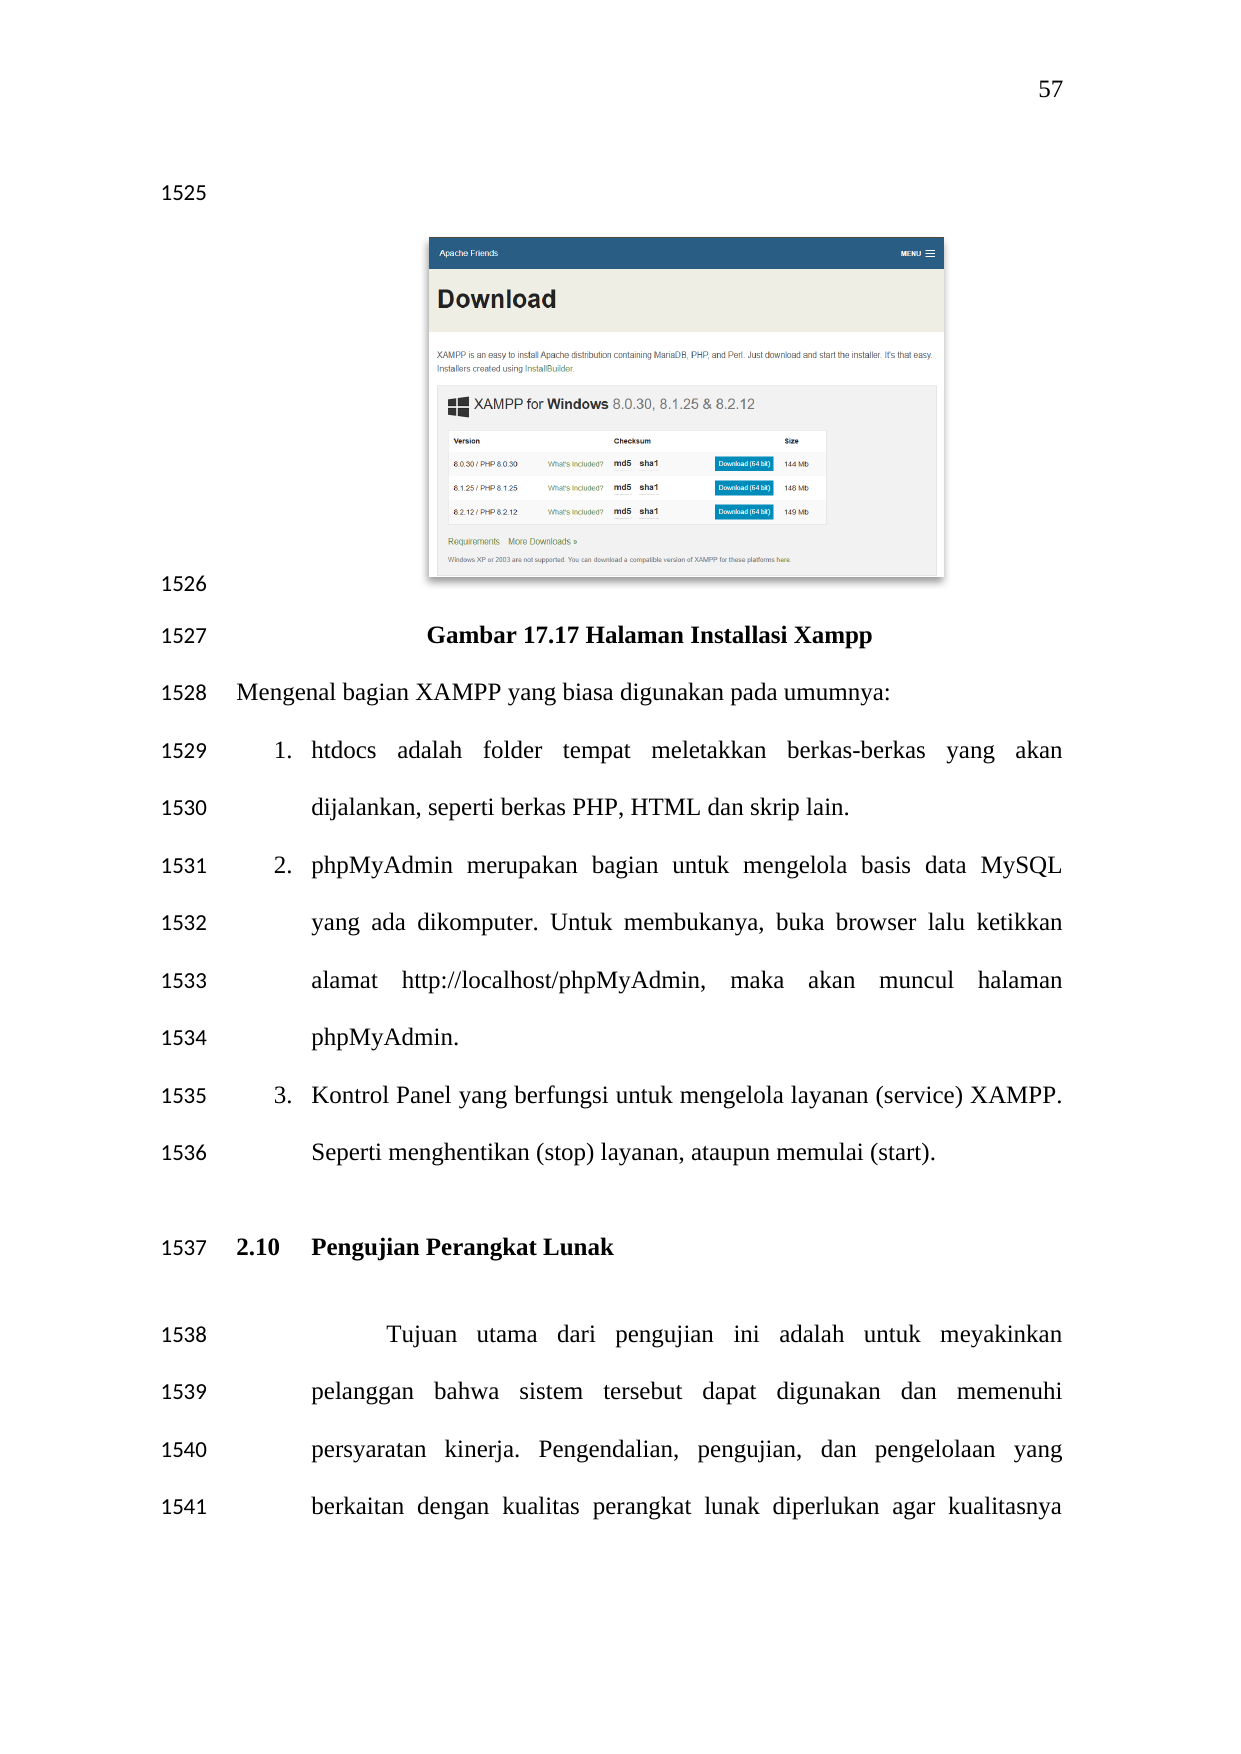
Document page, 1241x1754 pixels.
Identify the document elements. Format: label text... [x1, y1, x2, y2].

list phpMyAdmin merupakan bagian untuk mengelola basis data MySQL yang ada dikomputer. Untuk membukanya, buka browser lalu ketikkan alamat http://localhost/phpMyAdmin, maka akan muncul halaman phpMyAdmin. [274, 850, 1063, 1051]
subtitle Pengujian Perangkat Lunak [236, 1232, 1063, 1261]
list htdocs adalah folder tempat meletakkan berkas-berkas yang akan dijalankan, seperti berkas PHP, HTML dan skrip lain. [274, 735, 1063, 821]
list Kontrol Panel yang berfungsi untuk mengelola layanan (service) XAMPP. Seperti menghentikan (stop) layanan, ataupun memulai (start). [274, 1080, 1063, 1166]
text Mengenal bagian XAMPP yang biasa digunakan pada umumnya: [236, 677, 1063, 706]
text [311, 1319, 1063, 1520]
picture [429, 237, 944, 577]
